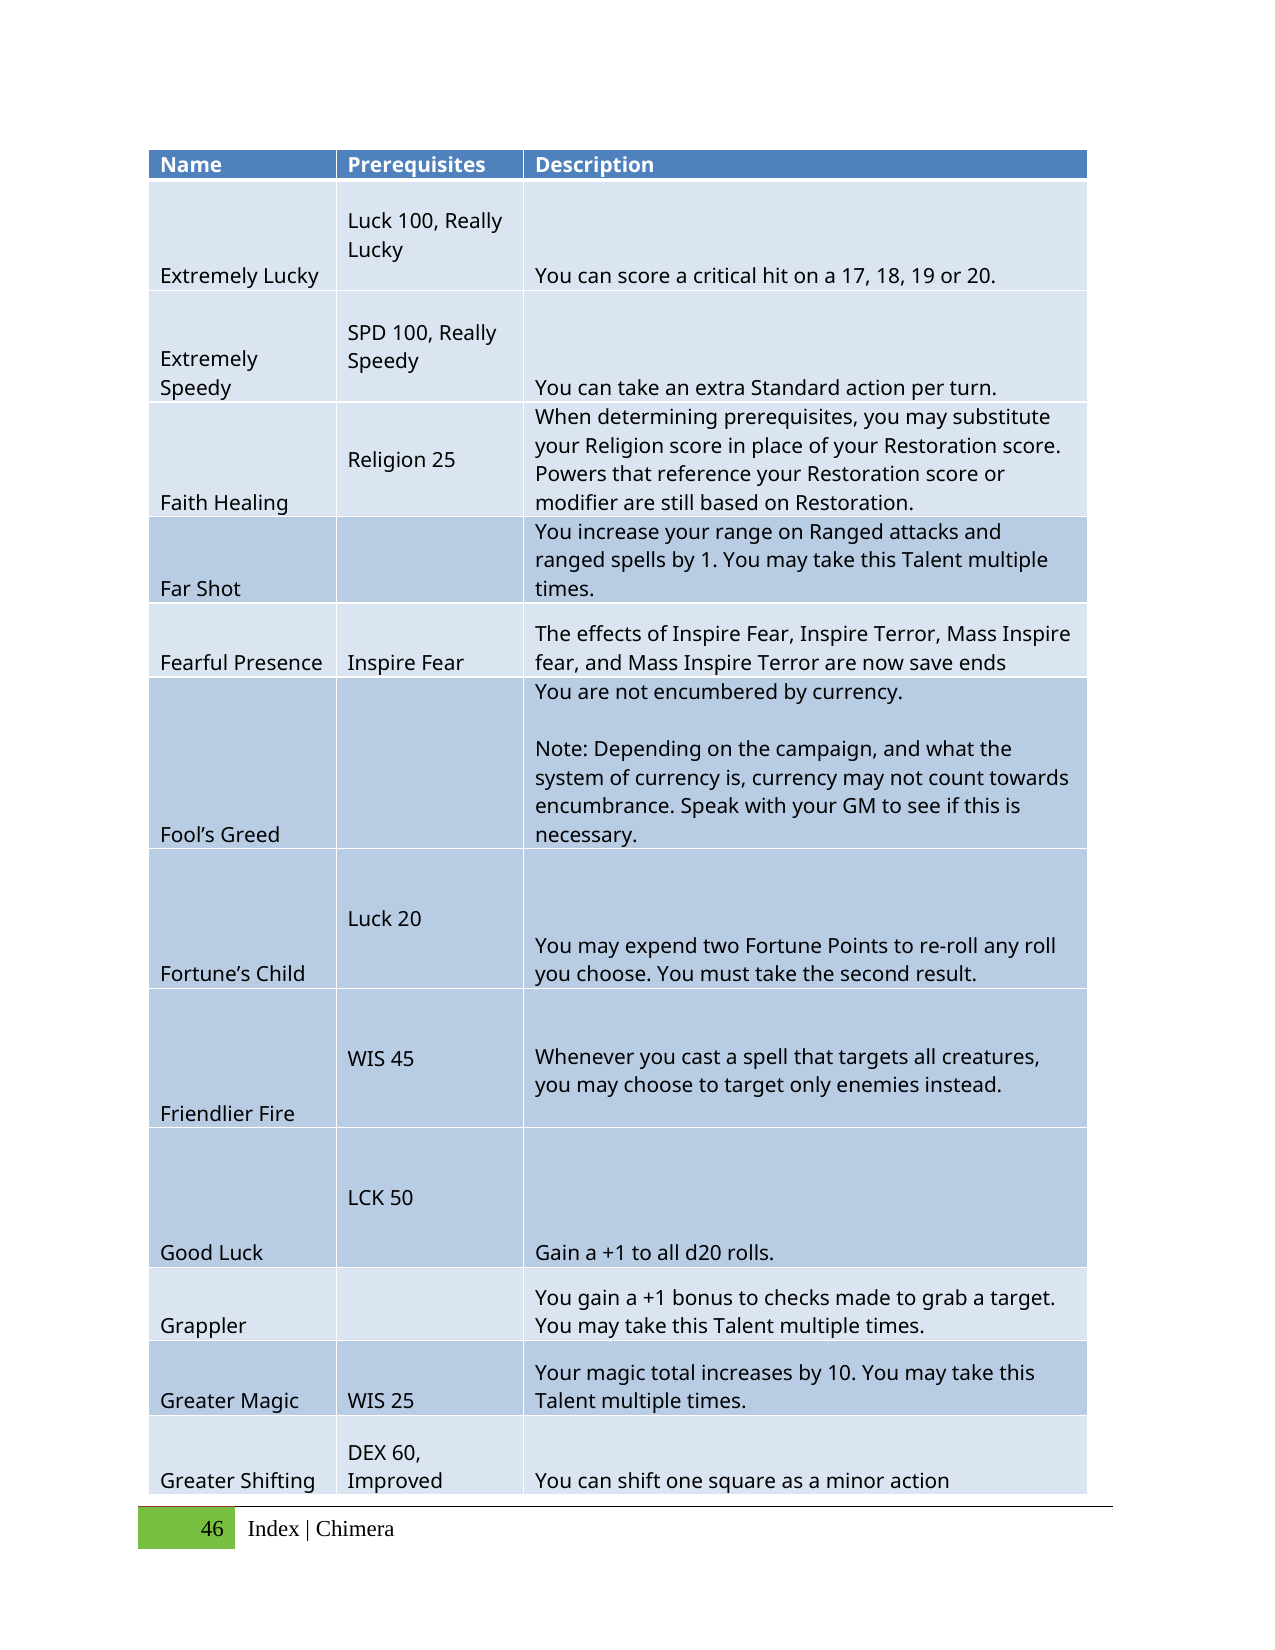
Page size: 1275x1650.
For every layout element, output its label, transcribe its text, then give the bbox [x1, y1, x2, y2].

table_cell [337, 517, 523, 602]
table_cell Greater Magic [149, 1341, 336, 1415]
table_cell Whenever you cast a spell that targets all creatures, you may choose to target only enemies instead. [524, 989, 1087, 1127]
table_header Description [524, 150, 1087, 178]
table_cell You can take an extra Standard action per turn. [524, 291, 1087, 401]
table_cell You are not encumbered by currency. Note: Depending on the campaign, and what the system of currency is, currency may not count towards encumbrance. Speak with your GM to see if this is necessary. [524, 678, 1087, 848]
table_cell Fortune’s Child [149, 849, 336, 988]
table_cell You increase your range on Ranged attacks and ranged spells by 1. You may take this Talent multiple times. [524, 517, 1087, 602]
table_cell WIS 45 [337, 989, 523, 1127]
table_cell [524, 1416, 1087, 1494]
table_cell Friendlier Fire [149, 989, 336, 1127]
table_cell Religion 25 [337, 403, 523, 516]
table_cell You gain a +1 bonus to checks made to grab a target. You may take this Talent multiple times. [524, 1268, 1087, 1340]
table_cell Far Shot [149, 517, 336, 602]
table_cell Grappler [149, 1268, 336, 1340]
table_cell Luck 100, Really Lucky [337, 182, 523, 290]
table_cell Fool’s Greed [149, 678, 336, 848]
table_cell The effects of Inspire Fear, Inspire Terror, Mass Inspire fear, and Mass Inspire Terror are now save ends [524, 604, 1087, 676]
table_cell Your magic total increases by 10. You may take this Talent multiple times. [524, 1341, 1087, 1415]
table_cell Good Luck [149, 1128, 336, 1267]
table_cell Fearful Presence [149, 604, 336, 676]
table_cell Extremely Lucky [149, 182, 336, 290]
table_cell WIS 25 [337, 1341, 523, 1415]
table_cell When determining prerequisites, you may substitute your Religion score in place of your Restoration score. Powers that reference your Restoration score or modifier are still based on Restoration. [524, 403, 1087, 516]
table_cell You can score a critical hit on a 17, 18, 19 or 20. [524, 182, 1087, 290]
table_cell Greater Shifting [149, 1416, 336, 1494]
table_cell Extremely Speedy [149, 291, 336, 401]
table_cell Luck 20 [337, 849, 523, 988]
table_cell [337, 678, 523, 848]
table_cell You may expend two Fortune Points to re-roll any roll you choose. You must take the second result. [524, 849, 1087, 988]
table_cell Gain a +1 to all d20 rolls. [524, 1128, 1087, 1267]
table_cell LCK 50 [337, 1128, 523, 1267]
table_cell Faith Healing [149, 403, 336, 516]
table_header Name [149, 150, 336, 178]
table_cell Inspire Fear [337, 604, 523, 676]
table_cell [337, 1268, 523, 1340]
table_cell SPD 100, Really Speedy [337, 291, 523, 401]
table_cell DEX 60, Improved Shifting [337, 1416, 523, 1494]
table_header Prerequisites [337, 150, 523, 178]
